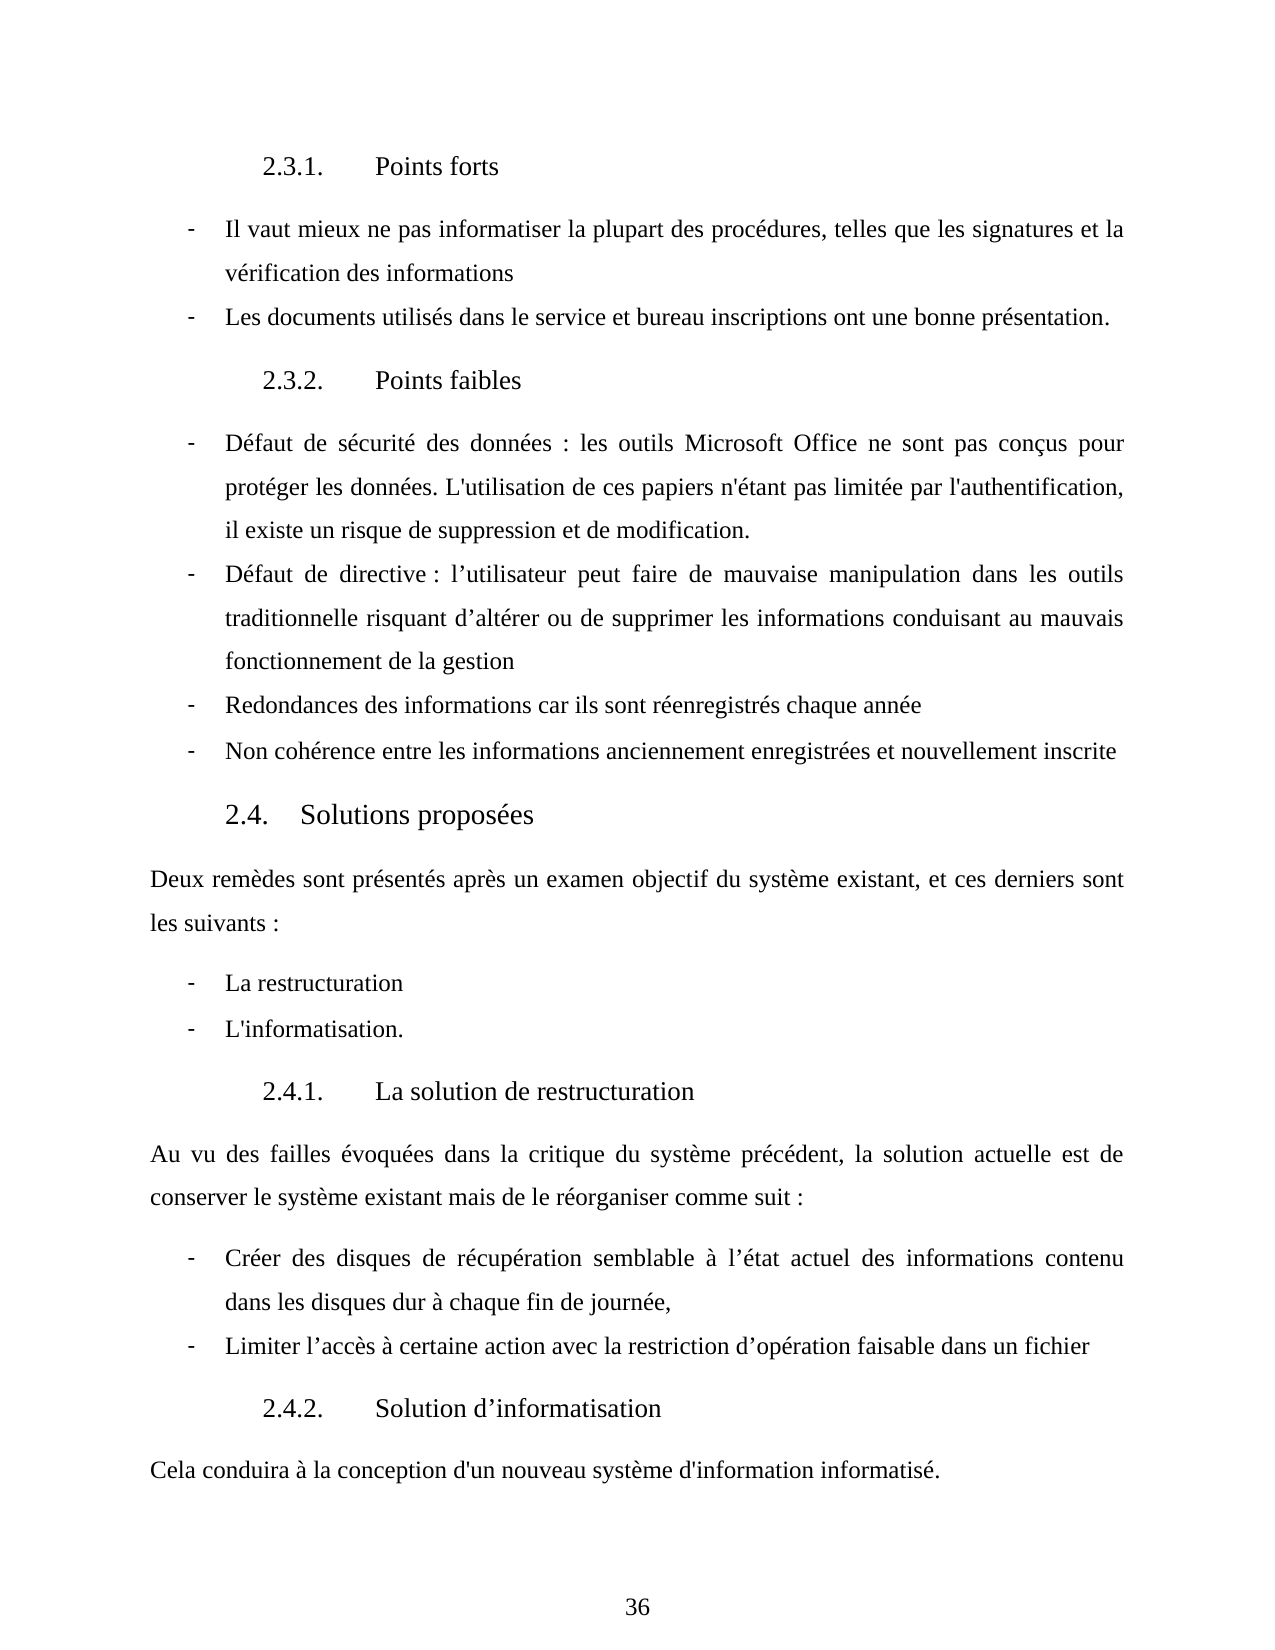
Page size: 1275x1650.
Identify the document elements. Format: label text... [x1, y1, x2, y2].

list Créer des disques de récupération semblable à l’état actuel des informations contenu dans les disques dur à chaque fin de journée, [187, 1242, 1125, 1315]
text Au vu des failles évoquées dans la critique du système précédent, la solution actuelle est de conserver le système existant mais de le réorganiser comme suit : [150, 1139, 1125, 1211]
list Défaut de directive : l’utilisateur peut faire de mauvaise manipulation dans les outils traditionnelle risquant d’altérer ou de supprimer les informations conduisant au mauvais fonctionnement de la gestion [187, 558, 1125, 675]
text Points forts [262, 150, 1125, 181]
text Solution d’informatisation [262, 1392, 1125, 1423]
list Il vaut mieux ne pas informatiser la plupart des procédures, telles que les signatures et la vérification des informations [187, 213, 1125, 287]
list La restructuration [187, 967, 1125, 998]
list Limiter l’accès à certaine action avec la restriction d’opération faisable dans un fichier [187, 1330, 1125, 1360]
text La solution de restructuration [262, 1076, 1125, 1107]
list Non cohérence entre les informations anciennement enregistrées et nouvellement inscrite [187, 735, 1125, 766]
list Défaut de sécurité des données : les outils Microsoft Office ne sont pas conçus pour protéger les données. L'utilisation de ces papiers n'étant pas limitée par l'authentification, il existe un risque de suppression et de modification. [187, 427, 1125, 544]
list Redondances des informations car ils sont réenregistrés chaque année [187, 689, 1125, 720]
text Solutions proposées [225, 797, 1125, 831]
text Deux remèdes sont présentés après un examen objectif du système existant, et ces derniers sont les suivants : [150, 864, 1125, 936]
list L'informatisation. [187, 1013, 1125, 1044]
list Les documents utilisés dans le service et bureau inscriptions ont une bonne présentation. [187, 301, 1125, 332]
text Points faibles [262, 364, 1125, 395]
text Cela conduira à la conception d'un nouveau système d'information informatisé. [150, 1456, 1125, 1484]
